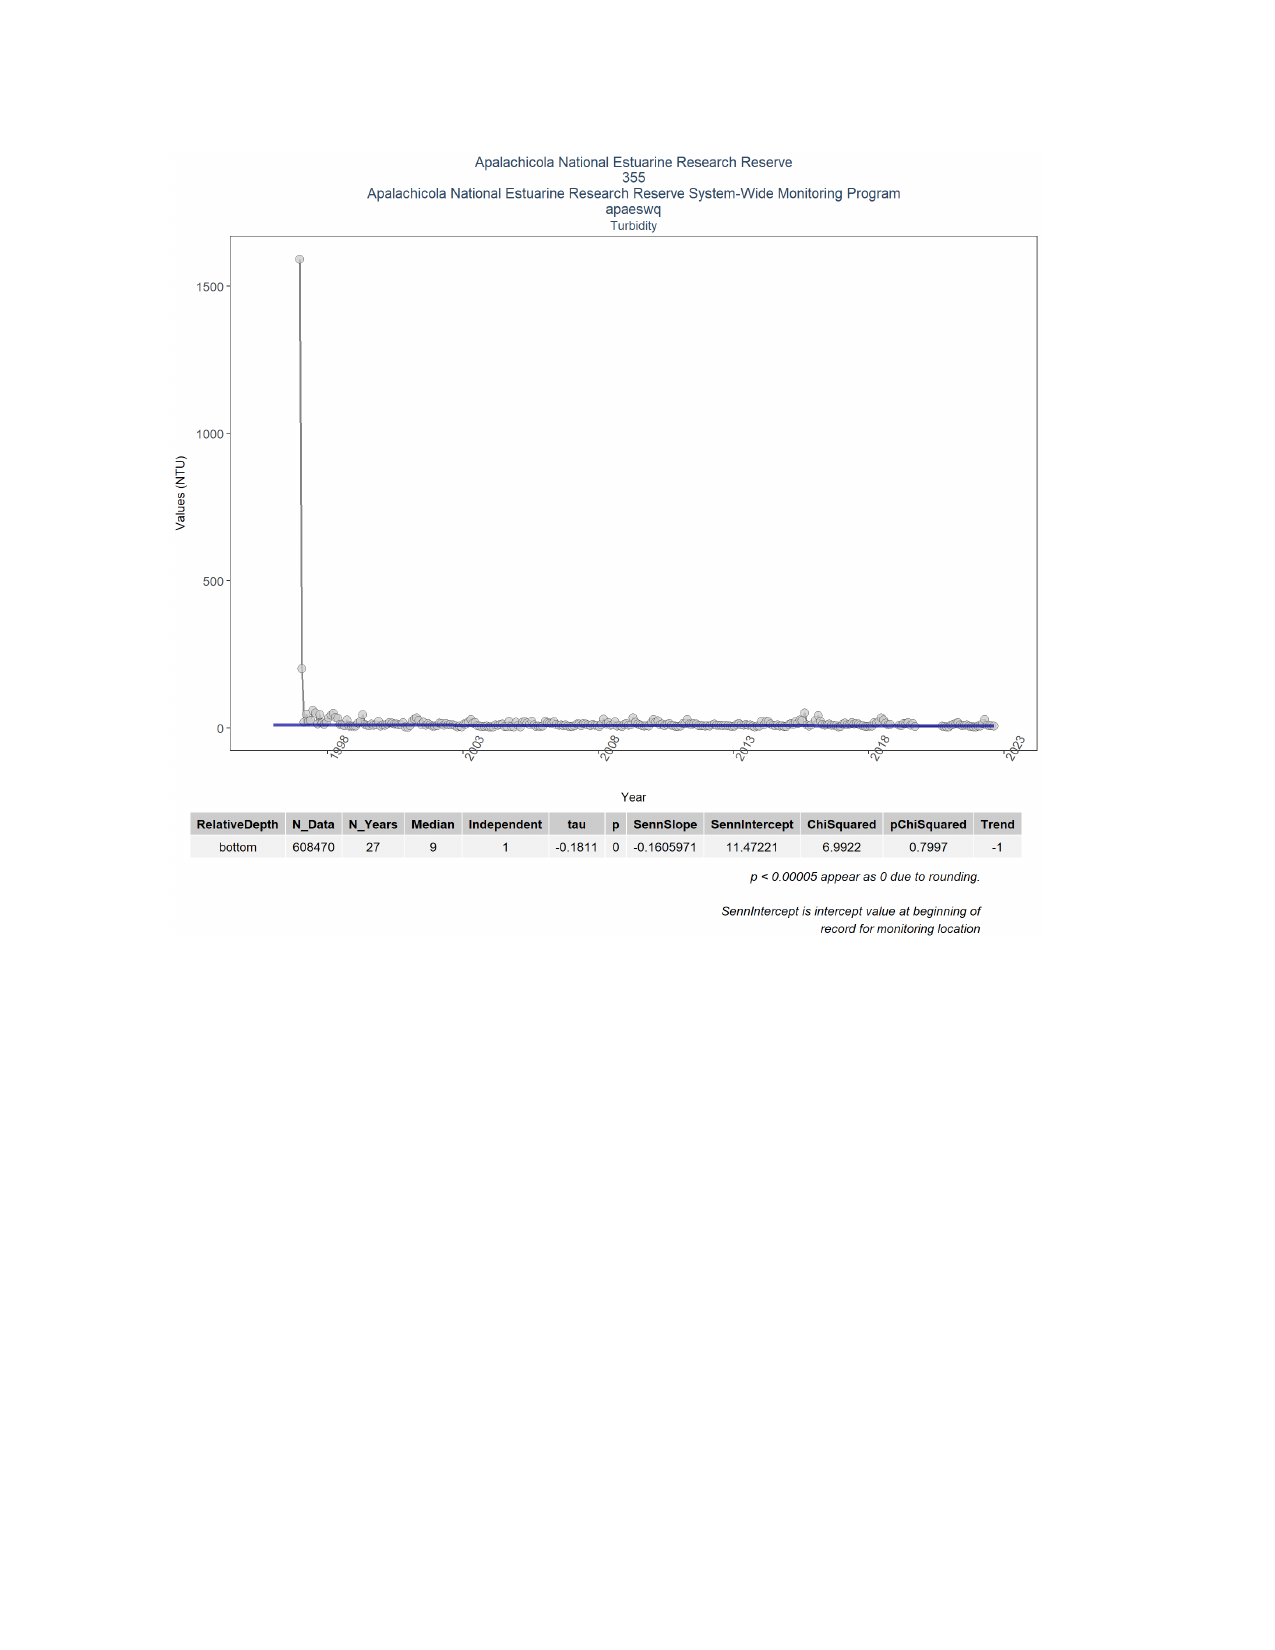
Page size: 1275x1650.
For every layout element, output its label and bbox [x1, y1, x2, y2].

picture [168, 150, 1044, 938]
